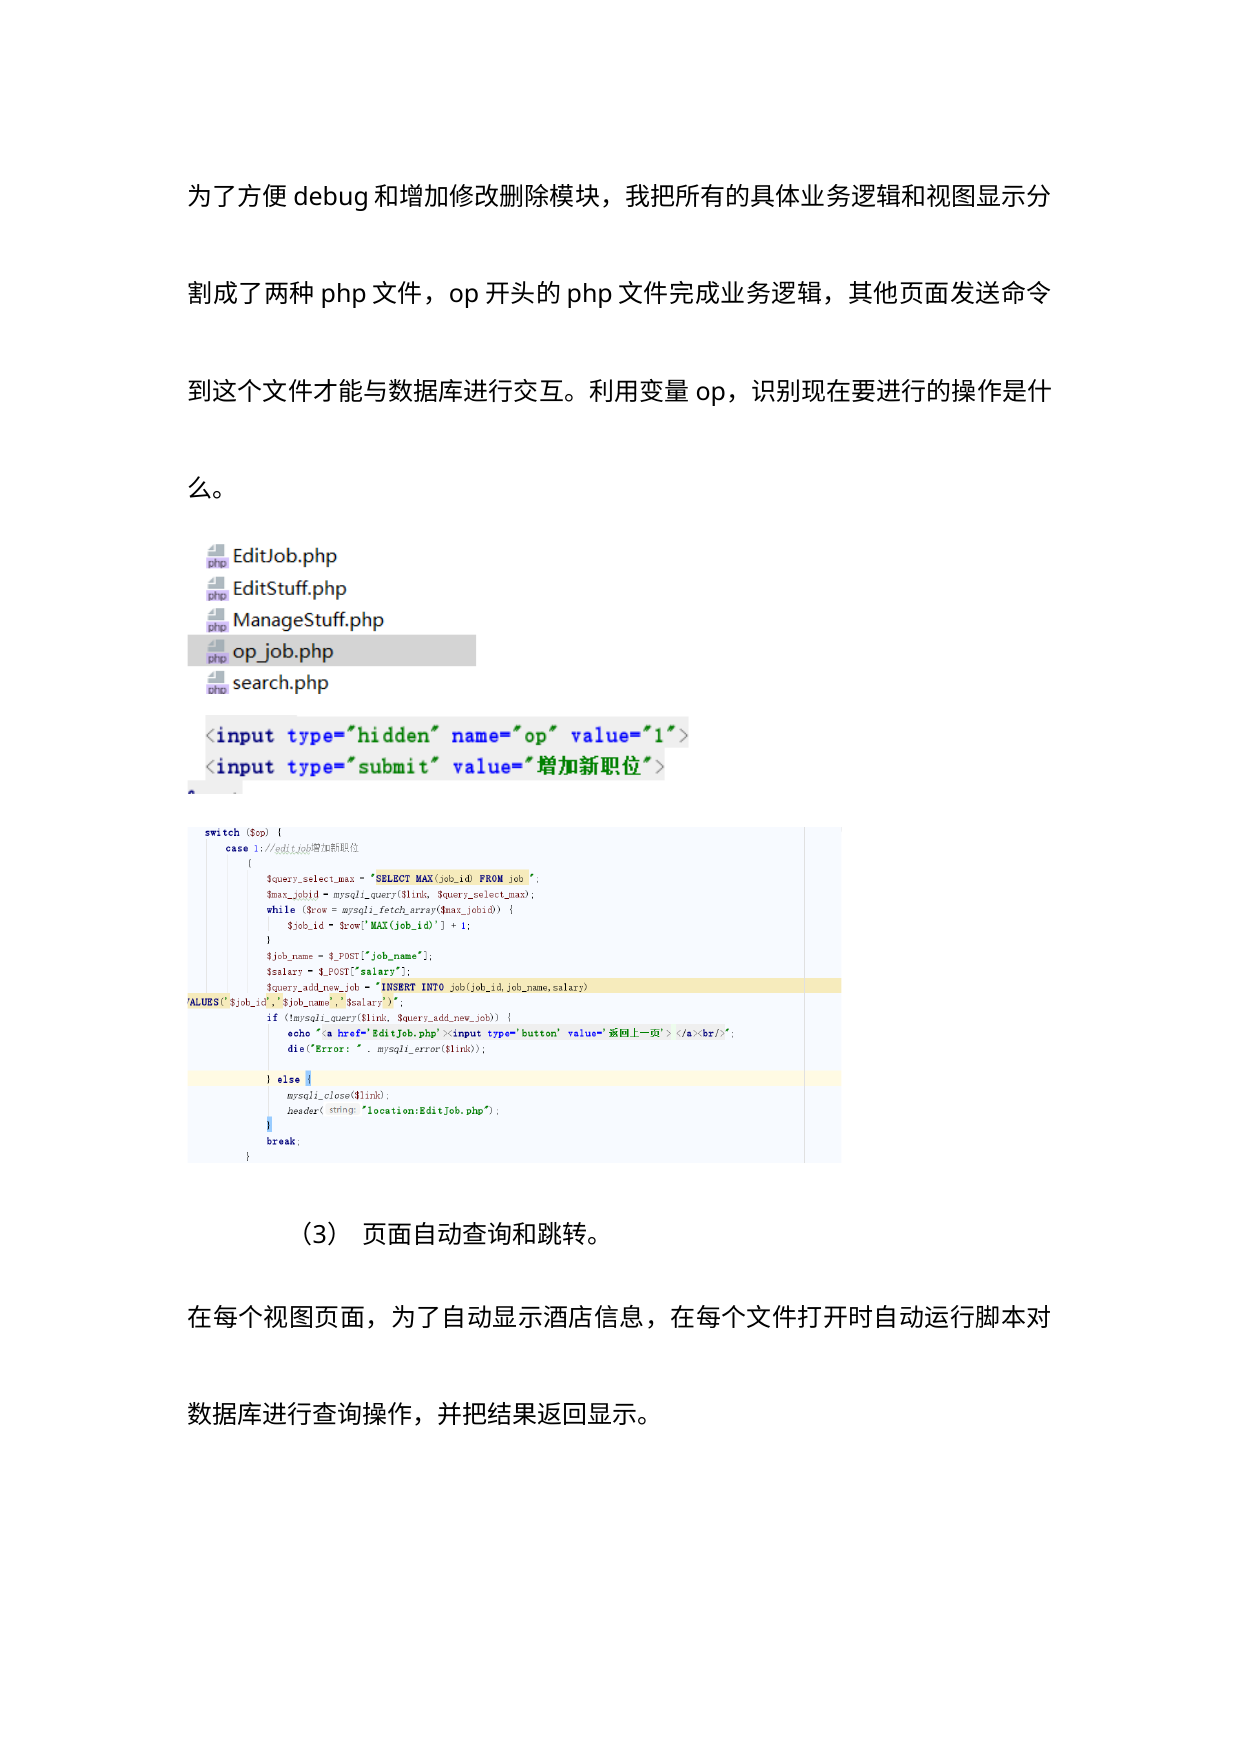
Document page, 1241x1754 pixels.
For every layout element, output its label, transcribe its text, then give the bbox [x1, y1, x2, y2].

text 为了方便debug和增加修改删除模块，我把所有的具体业务逻辑和视图显示分割成了两种php文件，op开头的php文件完成业务逻辑，其他页面发送命令到这个文件才能与数据库进行交互。利用变量op，识别现在要进行的操作是什么。 [187, 162, 1053, 519]
picture [187, 537, 477, 694]
text 在每个视图页面，为了自动显示酒店信息，在每个文件打开时自动运行脚本对数据库进行查询操作，并把结果返回显示。 [187, 1283, 1053, 1445]
list 页面自动查询和跳转。 [287, 1200, 1053, 1265]
picture [187, 715, 763, 794]
picture [187, 827, 842, 1163]
